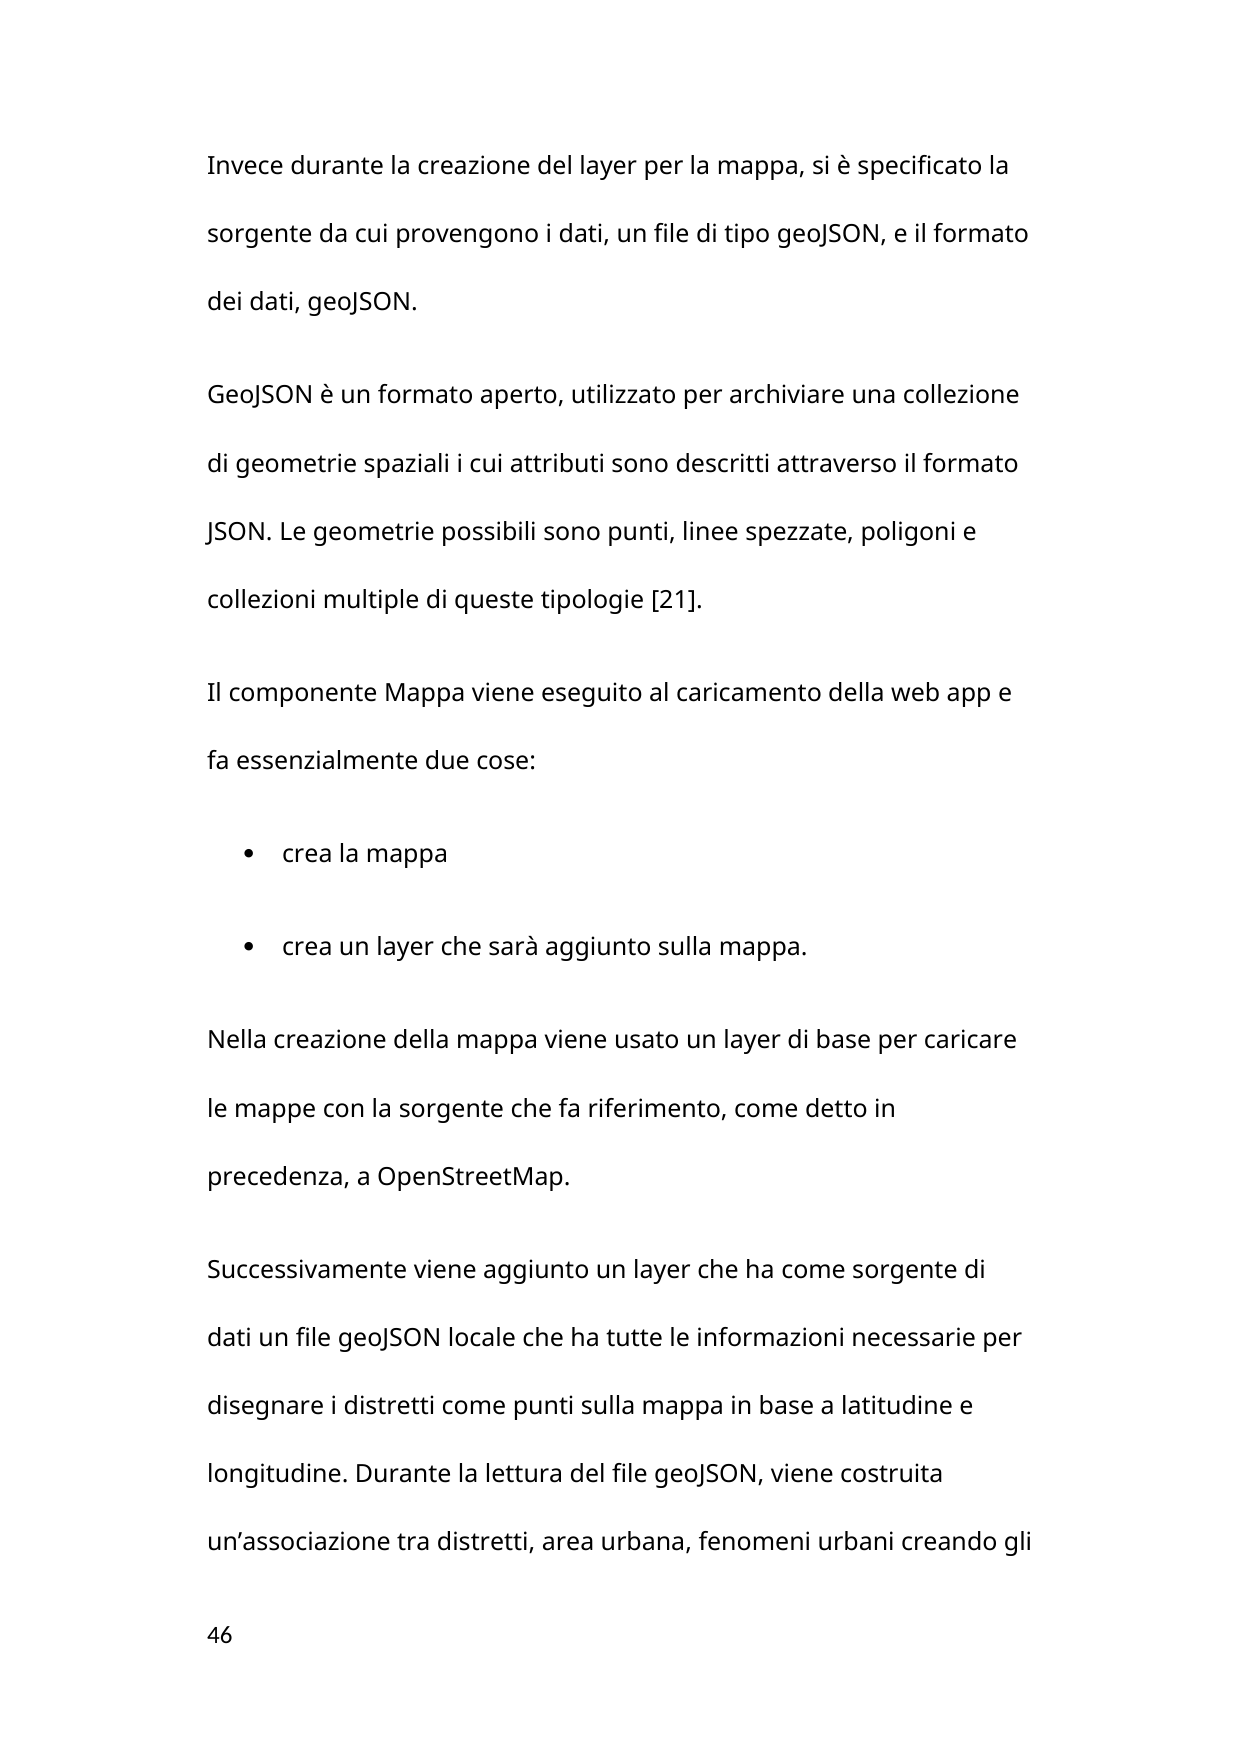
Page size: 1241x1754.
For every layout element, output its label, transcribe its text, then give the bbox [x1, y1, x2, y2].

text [207, 1251, 1033, 1558]
text GeoJSON è un formato aperto, utilizzato per archiviare una collezione di geometrie spaziali i cui attributi sono descritti attraverso il formato JSON. Le geometrie possibili sono punti, linee spezzate, poligoni e collezioni multiple di queste tipologie . [207, 377, 1033, 616]
list crea la mappa [244, 836, 1033, 870]
text Invece durante la creazione del layer per la mappa, si è specificato la sorgente da cui provengono i dati, un file di tipo geoJSON, e il formato dei dati, geoJSON. [207, 148, 1033, 318]
list crea un layer che sarà aggiunto sulla mappa. [244, 929, 1033, 963]
text Il componente Mappa viene eseguito al caricamento della web app e fa essenzialmente due cose: [207, 674, 1033, 777]
text Nella creazione della mappa viene usato un layer di base per caricare le mappe con la sorgente che fa riferimento, come detto in precedenza, a OpenStreetMap. [207, 1022, 1033, 1192]
